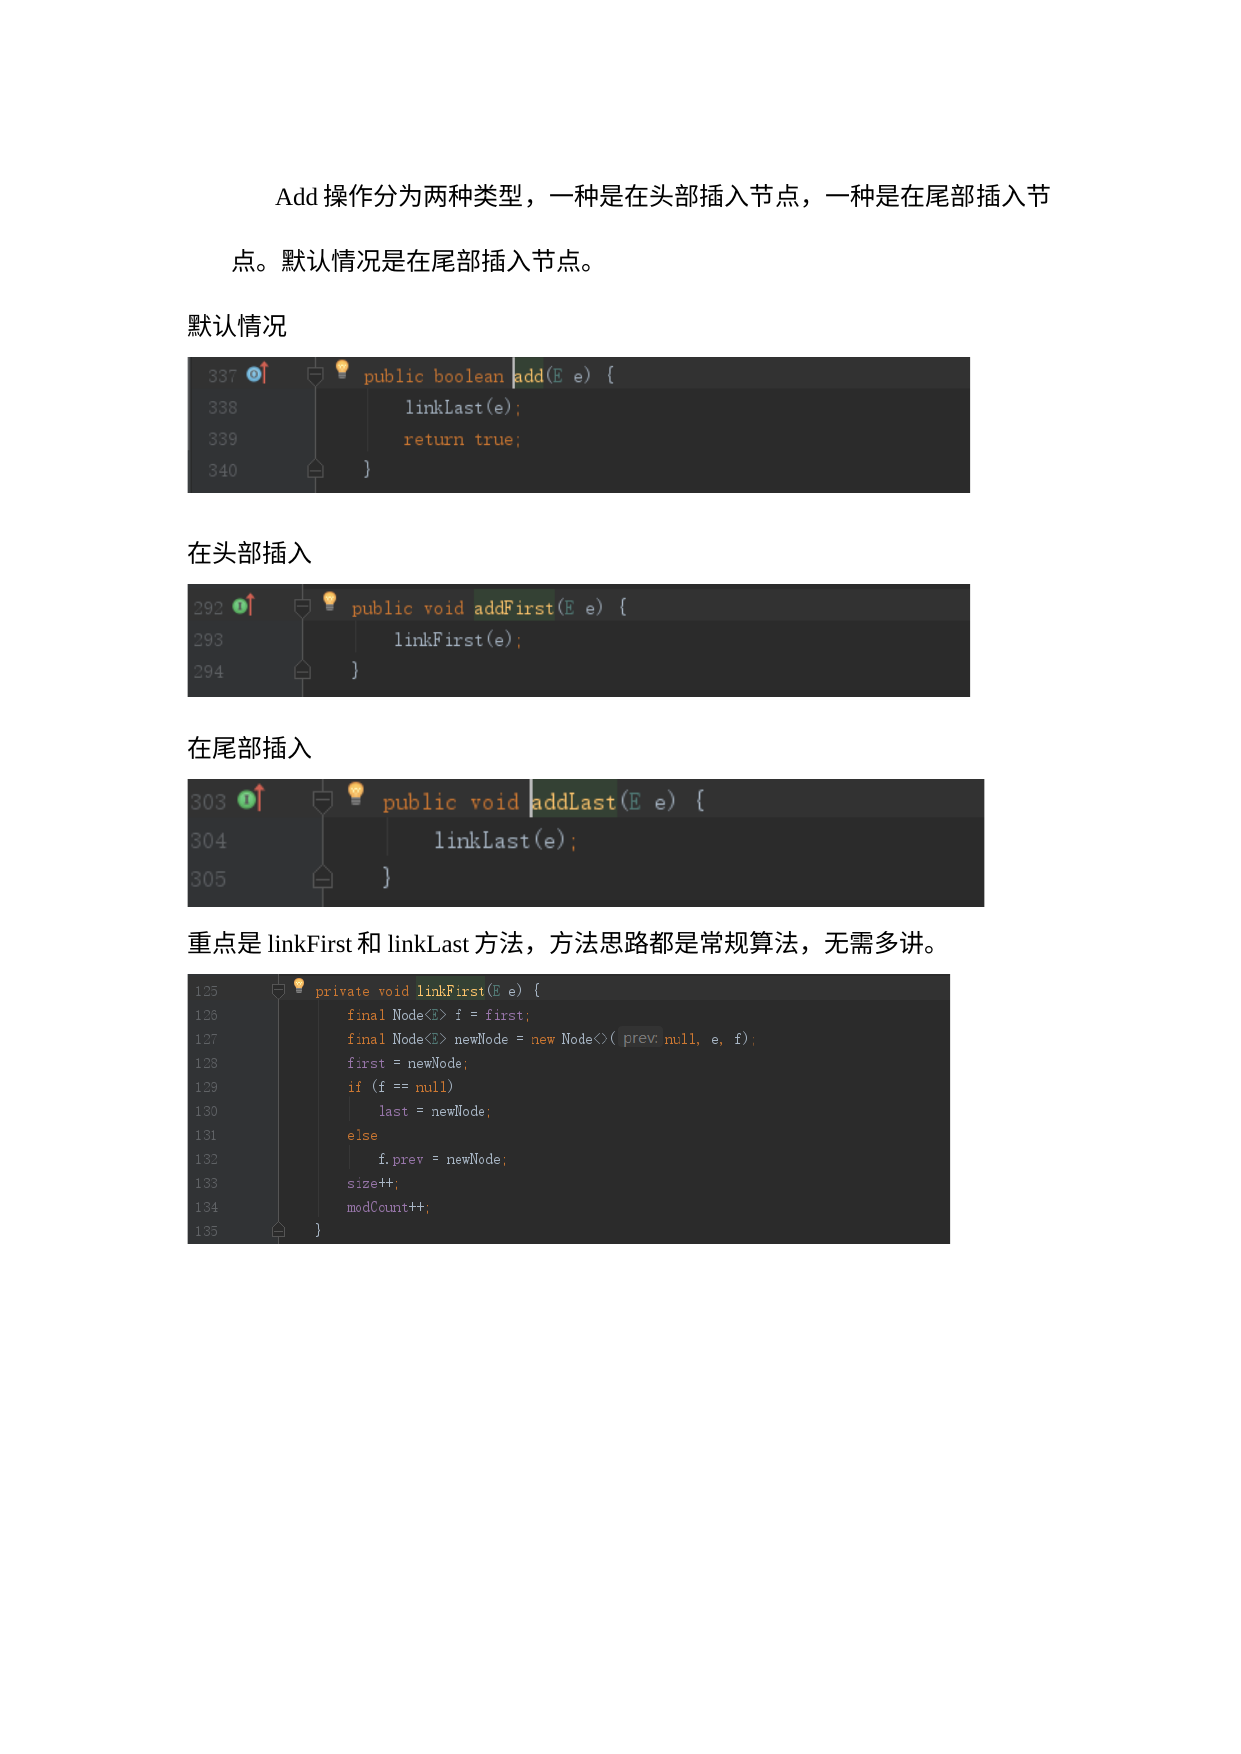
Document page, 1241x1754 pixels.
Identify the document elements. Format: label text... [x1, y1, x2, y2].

picture [187, 584, 971, 697]
text 在尾部插入 [187, 714, 1053, 779]
text 在头部插入 [187, 519, 1053, 584]
picture [187, 779, 985, 907]
text 默认情况 [187, 292, 1053, 357]
text 重点是linkFirst和linkLast方法，方法思路都是常规算法，无需多讲。 [187, 909, 1053, 974]
list Add操作分为两种类型，一种是在头部插入节点，一种是在尾部插入节点。默认情况是在尾部插入节点。 [231, 162, 1053, 292]
picture [187, 357, 971, 493]
picture [187, 974, 951, 1244]
